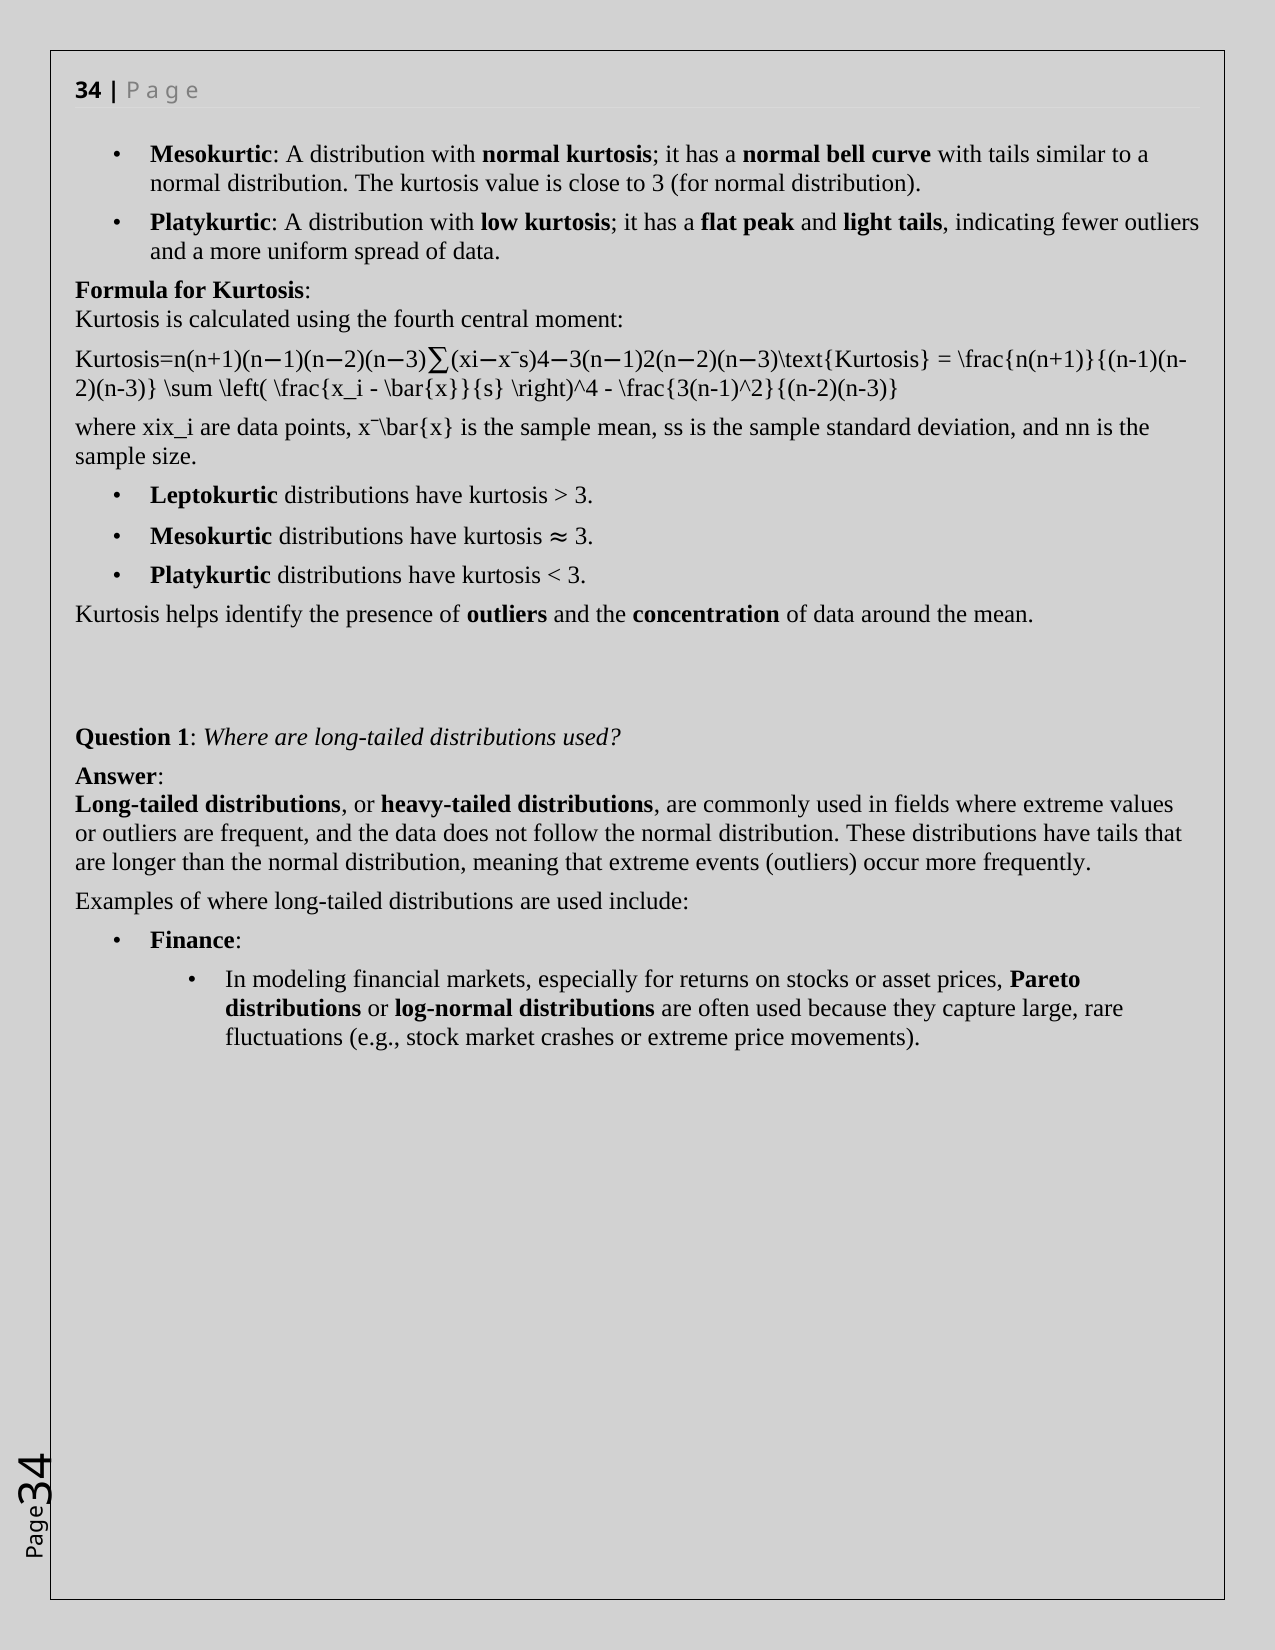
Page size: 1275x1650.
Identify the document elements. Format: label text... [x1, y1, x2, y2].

text Question 1: Where are long-tailed distributions used? [75, 722, 1200, 750]
list Platykurtic distributions have kurtosis < 3. [112, 560, 1200, 589]
list Platykurtic: A distribution with low kurtosis; it has a flat peak and light tails, indicating fewer outliers and a more uniform spread of data. [112, 207, 1200, 265]
text Formula for Kurtosis: Kurtosis is calculated using the fourth central moment: [75, 275, 1200, 333]
text Answer: Long-tailed distributions, or heavy-tailed distributions, are commonly used in fields where extreme values or outliers are frequent, and the data does not follow the normal distribution. These distributions have tails that are longer than the normal distribution, meaning that extreme events (outliers) occur more frequently. [75, 761, 1200, 876]
list Mesokurtic: A distribution with normal kurtosis; it has a normal bell curve with tails similar to a normal distribution. The kurtosis value is close to 3 (for normal distribution). [112, 139, 1200, 197]
text Kurtosis helps identify the presence of outliers and the concentration of data around the mean. [75, 599, 1200, 628]
text where xix_i are data points, xˉ\bar{x} is the sample mean, ss is the sample standard deviation, and nn is the sample size. [75, 412, 1200, 470]
text Kurtosis=n(n+1)(n−1)(n−2)(n−3)∑(xi−xˉs)4−3(n−1)2(n−2)(n−3)\text{Kurtosis} = \frac{n(n+1)}{(n-1)(n-2)(n-3)} \sum \left( \frac{x_i - \bar{x}}{s} \right)^4 - \frac{3(n-1)^2}{(n-2)(n-3)} [75, 343, 1200, 402]
text Examples of where long-tailed distributions are used include: [75, 886, 1200, 915]
list Finance: [112, 925, 1200, 954]
list Leptokurtic distributions have kurtosis > 3. [112, 480, 1200, 509]
list Mesokurtic distributions have kurtosis ≈ 3. [112, 519, 1200, 550]
list In modeling financial markets, especially for returns on stocks or asset prices, Pareto distributions or log-normal distributions are often used because they capture large, rare fluctuations (e.g., stock market crashes or extreme price movements). [187, 964, 1200, 1051]
